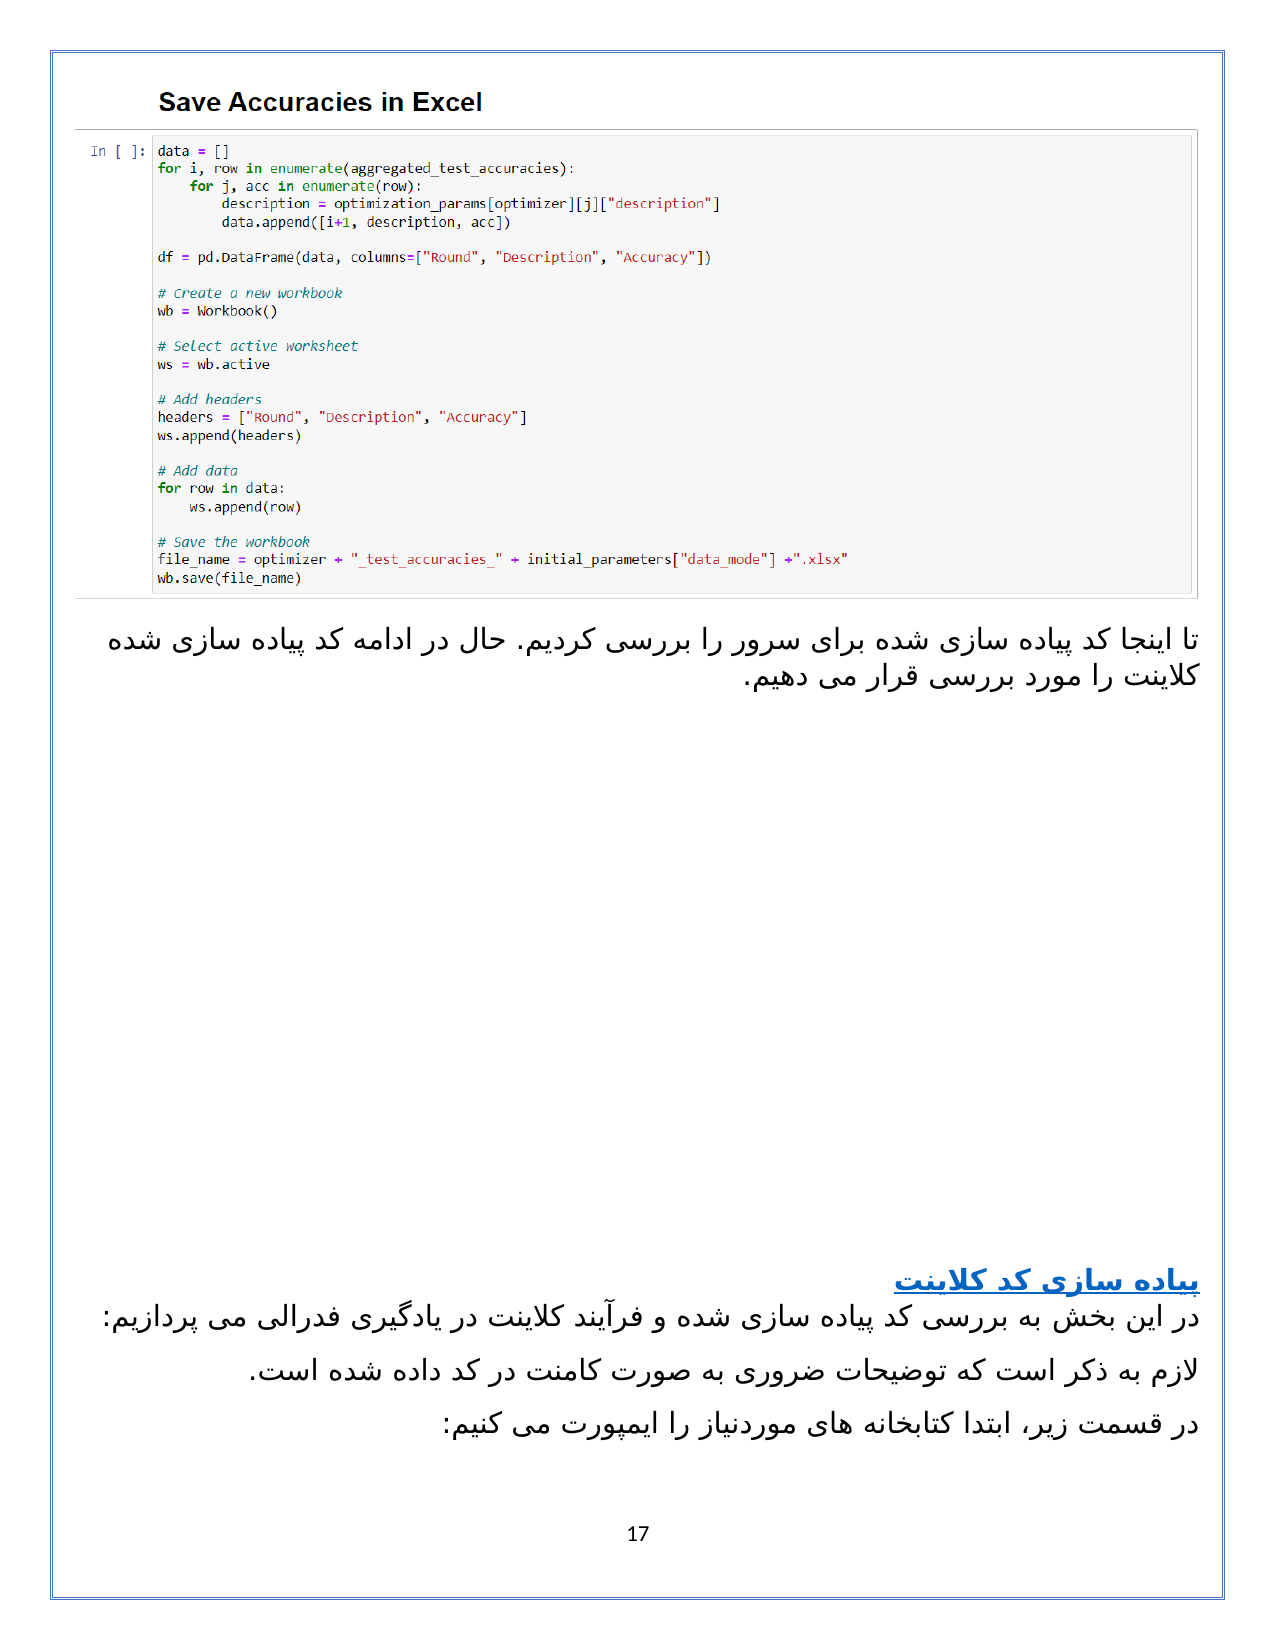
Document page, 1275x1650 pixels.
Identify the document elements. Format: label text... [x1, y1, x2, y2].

text در این بخش به بررسی کد پیاده سازی شده و فرآیند کلاینت در یادگیری فدرالی می پردازیم: [75, 1300, 1200, 1334]
subtitle پیاده سازی کد کلاینت [75, 1263, 1200, 1297]
picture [75, 75, 1200, 604]
text تا اینجا کد پیاده سازی شده برای سرور را بررسی کردیم. حال در ادامه کد پیاده سازی شده کلاینت را مورد بررسی قرار می دهیم. [75, 622, 1200, 693]
text در قسمت زیر، ابتدا کتابخانه های موردنیاز را ایمپورت می کنیم: [75, 1406, 1200, 1440]
text لازم به ذکر است که توضیحات ضروری به صورت کامنت در کد داده شده است. [75, 1353, 1200, 1387]
